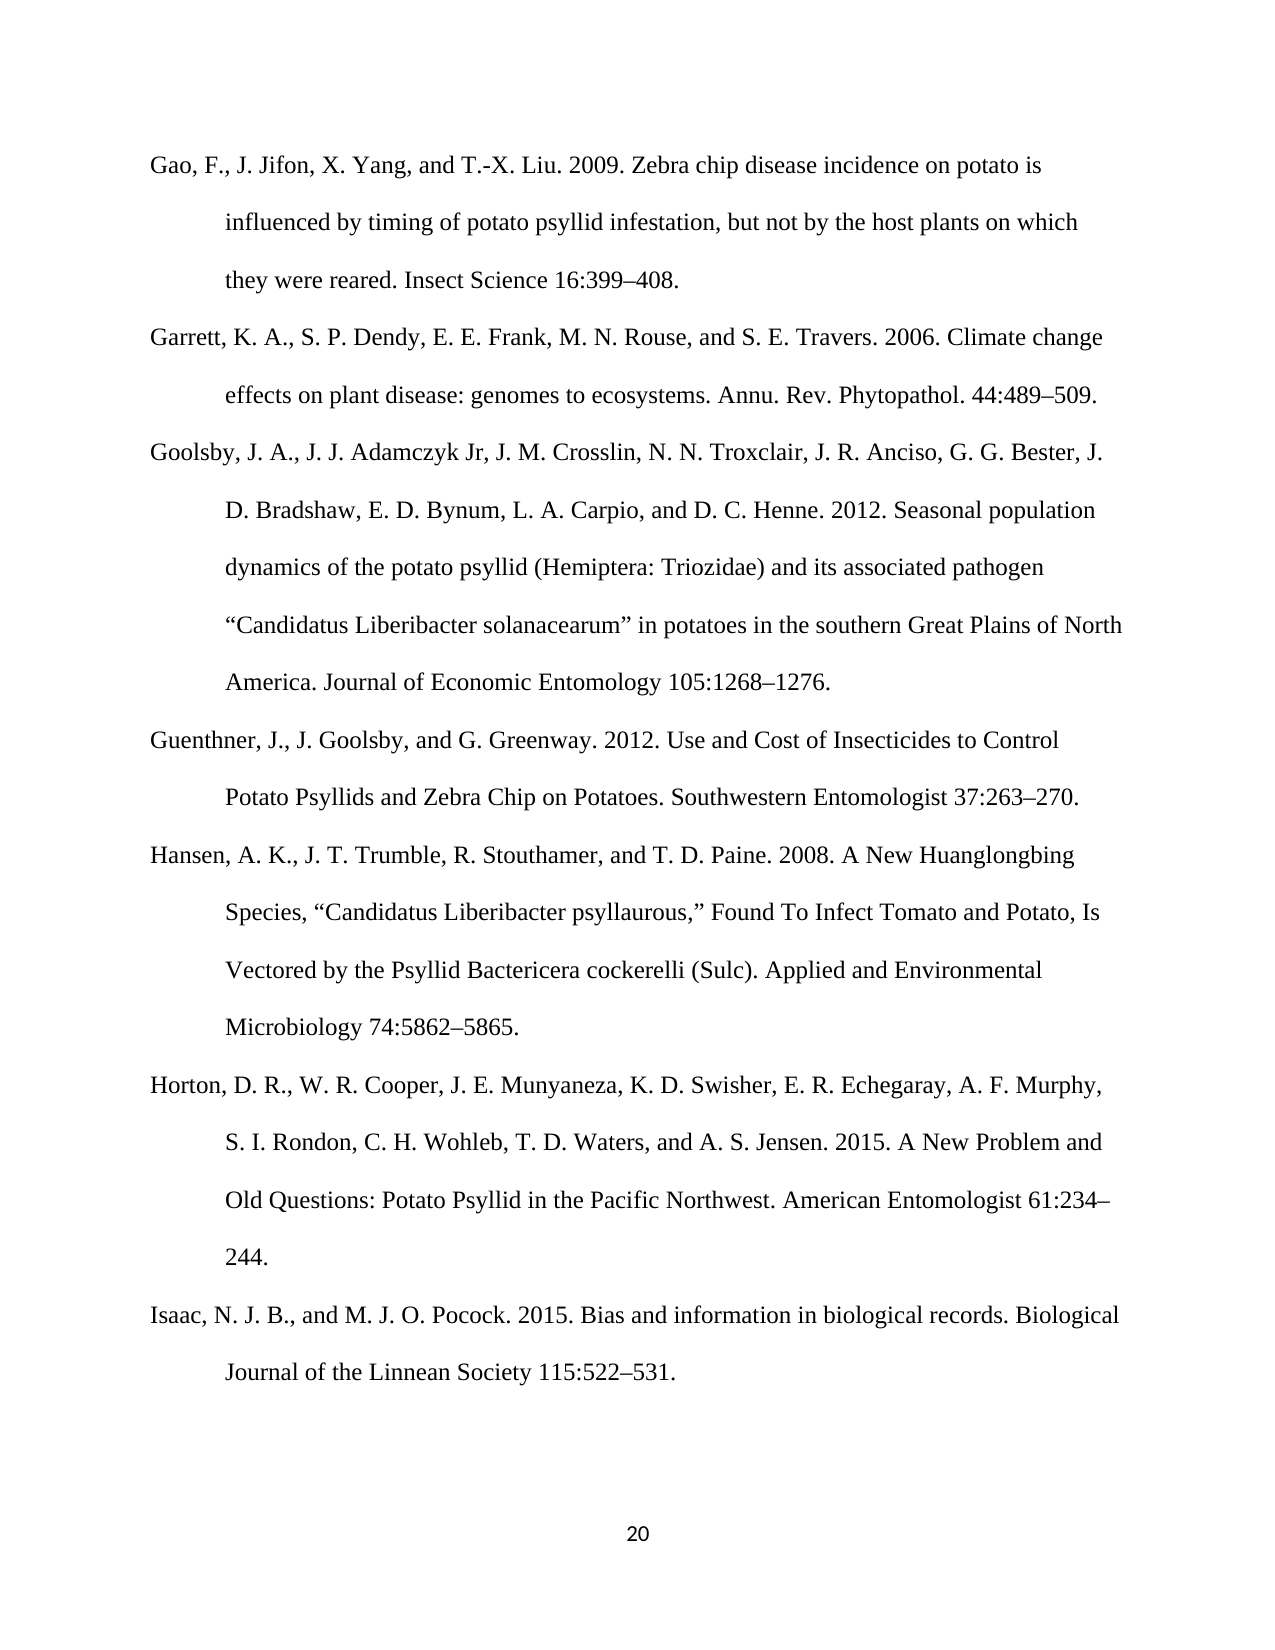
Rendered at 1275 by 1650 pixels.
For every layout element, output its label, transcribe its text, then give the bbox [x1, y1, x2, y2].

text Isaac, N. J. B., and M. J. O. Pocock. 2015. Bias and information in biological records. Biological Journal of the Linnean Society 115:522–531. [150, 1300, 1125, 1386]
text Goolsby, J. A., J. J. Adamczyk Jr, J. M. Crosslin, N. N. Troxclair, J. R. Anciso, G. G. Bester, J. D. Bradshaw, E. D. Bynum, L. A. Carpio, and D. C. Henne. 2012. Seasonal population dynamics of the potato psyllid (Hemiptera: Triozidae) and its associated pathogen “Candidatus Liberibacter solanacearum” in potatoes in the southern Great Plains of North America. Journal of Economic Entomology 105:1268–1276. [150, 437, 1125, 696]
text Guenthner, J., J. Goolsby, and G. Greenway. 2012. Use and Cost of Insecticides to Control Potato Psyllids and Zebra Chip on Potatoes. Southwestern Entomologist 37:263–270. [150, 725, 1125, 811]
text Horton, D. R., W. R. Cooper, J. E. Munyaneza, K. D. Swisher, E. R. Echegaray, A. F. Murphy, S. I. Rondon, C. H. Wohleb, T. D. Waters, and A. S. Jensen. 2015. A New Problem and Old Questions: Potato Psyllid in the Pacific Northwest. American Entomologist 61:234–244. [150, 1070, 1125, 1271]
text Gao, F., J. Jifon, X. Yang, and T.-X. Liu. 2009. Zebra chip disease incidence on potato is influenced by timing of potato psyllid infestation, but not by the host plants on which they were reared. Insect Science 16:399–408. [150, 150, 1125, 294]
text Garrett, K. A., S. P. Dendy, E. E. Frank, M. N. Rouse, and S. E. Travers. 2006. Climate change effects on plant disease: genomes to ecosystems. Annu. Rev. Phytopathol. 44:489–509. [150, 322, 1125, 409]
text Hansen, A. K., J. T. Trumble, R. Stouthamer, and T. D. Paine. 2008. A New Huanglongbing Species, “Candidatus Liberibacter psyllaurous,” Found To Infect Tomato and Potato, Is Vectored by the Psyllid Bactericera cockerelli (Sulc). Applied and Environmental Microbiology 74:5862–5865. [150, 840, 1125, 1041]
